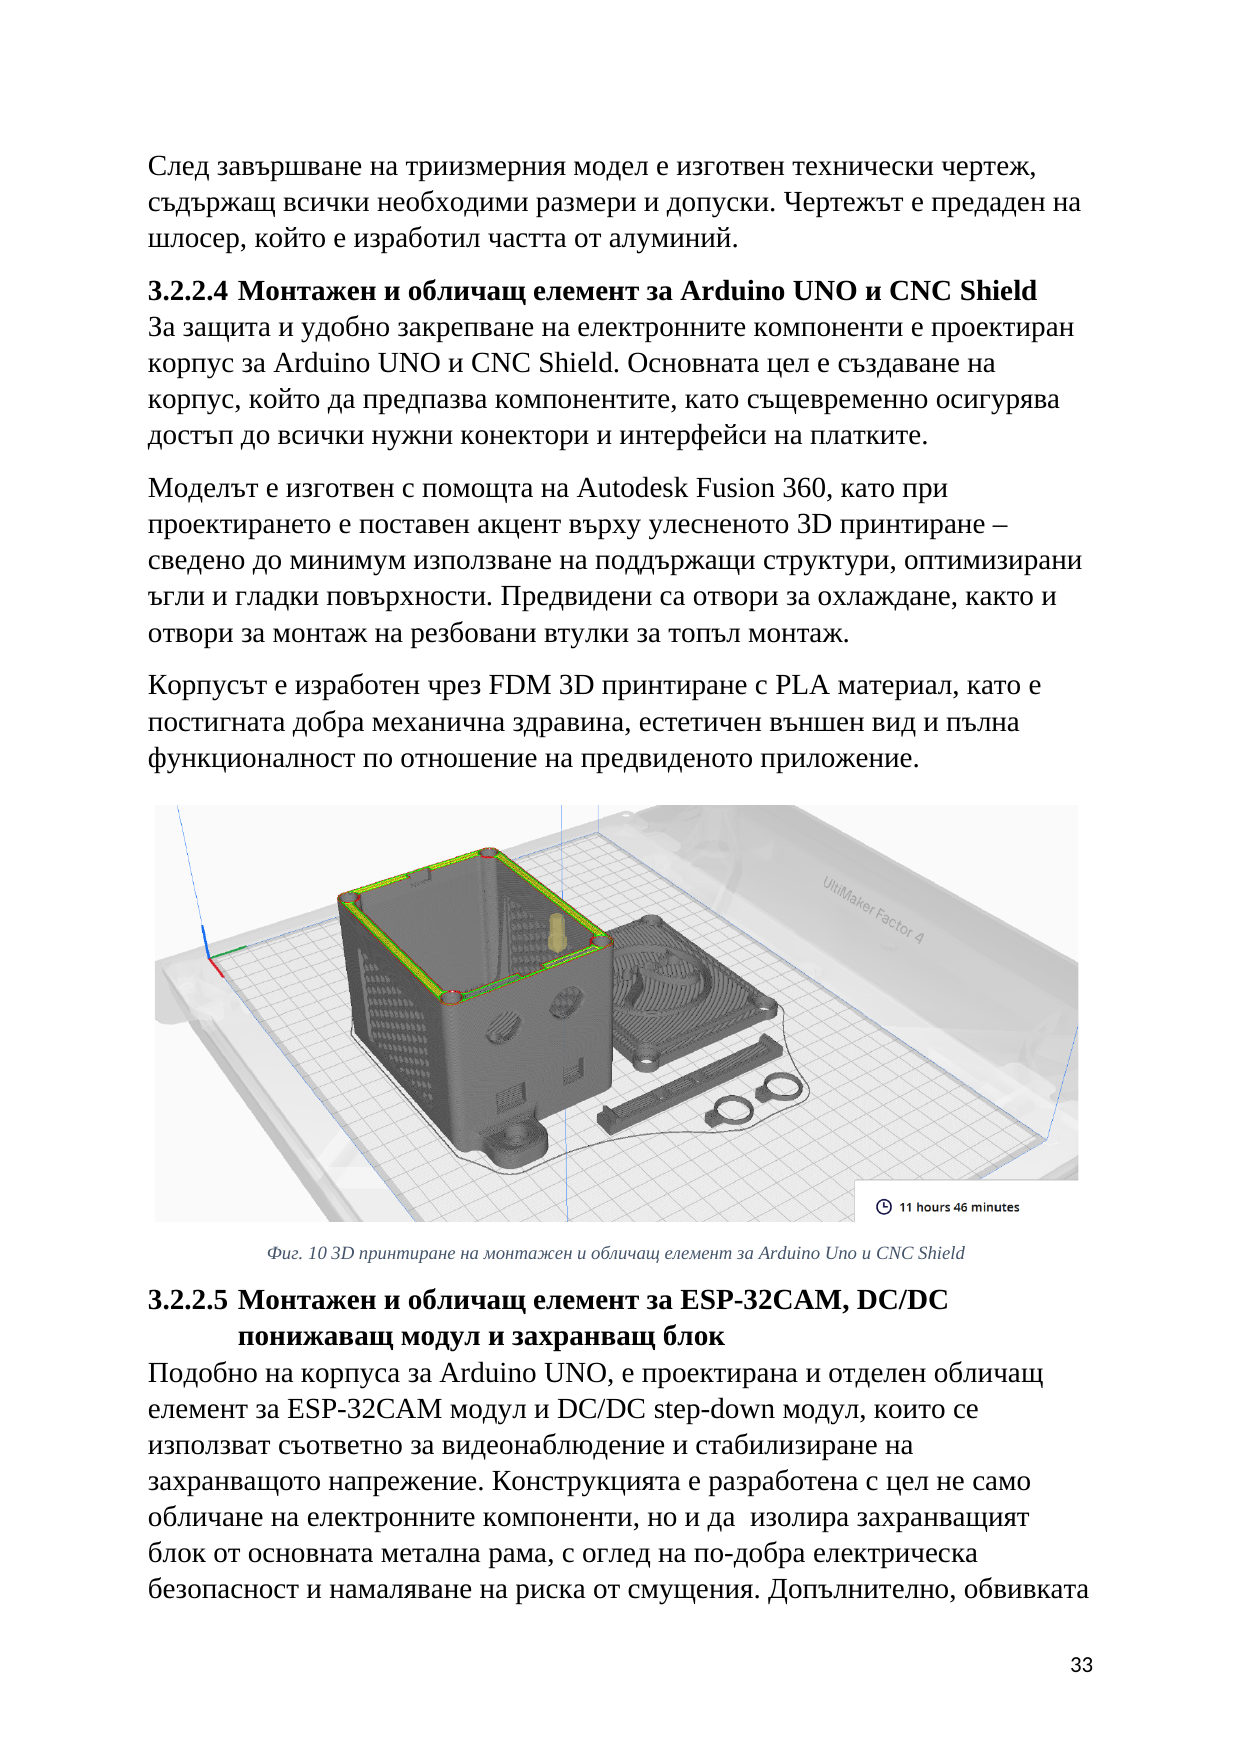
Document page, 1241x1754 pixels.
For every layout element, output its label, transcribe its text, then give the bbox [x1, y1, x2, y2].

picture [154, 805, 1079, 1222]
subtitle Монтажен и обличащ елемент за Arduino UNO и CNC Shield [148, 273, 1093, 306]
text Корпусът е изработен чрез FDM 3D принтиране с PLA материал, като е постигната добра механична здравина, естетичен външен вид и пълна функционалност по отношение на предвиденото приложение. [148, 667, 1093, 773]
text След завършване на триизмерния модел е изготвен технически чертеж, съдържащ всички необходими размери и допуски. Чертежът е предаден на шлосер, който е изработил частта от алуминий. [148, 148, 1093, 253]
text Моделът е изготвен с помощта на Autodesk Fusion 360, като при проектирането е поставен акцент върху улесненото 3D принтиране – сведено до минимум използване на поддържащи структури, оптимизирани ъгли и гладки повърхности. Предвидени са отвори за охлаждане, както и отвори за монтаж на резбовани втулки за топъл монтаж. [148, 470, 1093, 648]
text За защита и удобно закрепване на електронните компоненти е проектиран корпус за Arduino UNO и CNC Shield. Основната цел е създаване на корпус, който да предпазва компонентите, като същевременно осигурява достъп до всички нужни конектори и интерфейси на платките. [148, 309, 1093, 451]
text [148, 1355, 1093, 1605]
